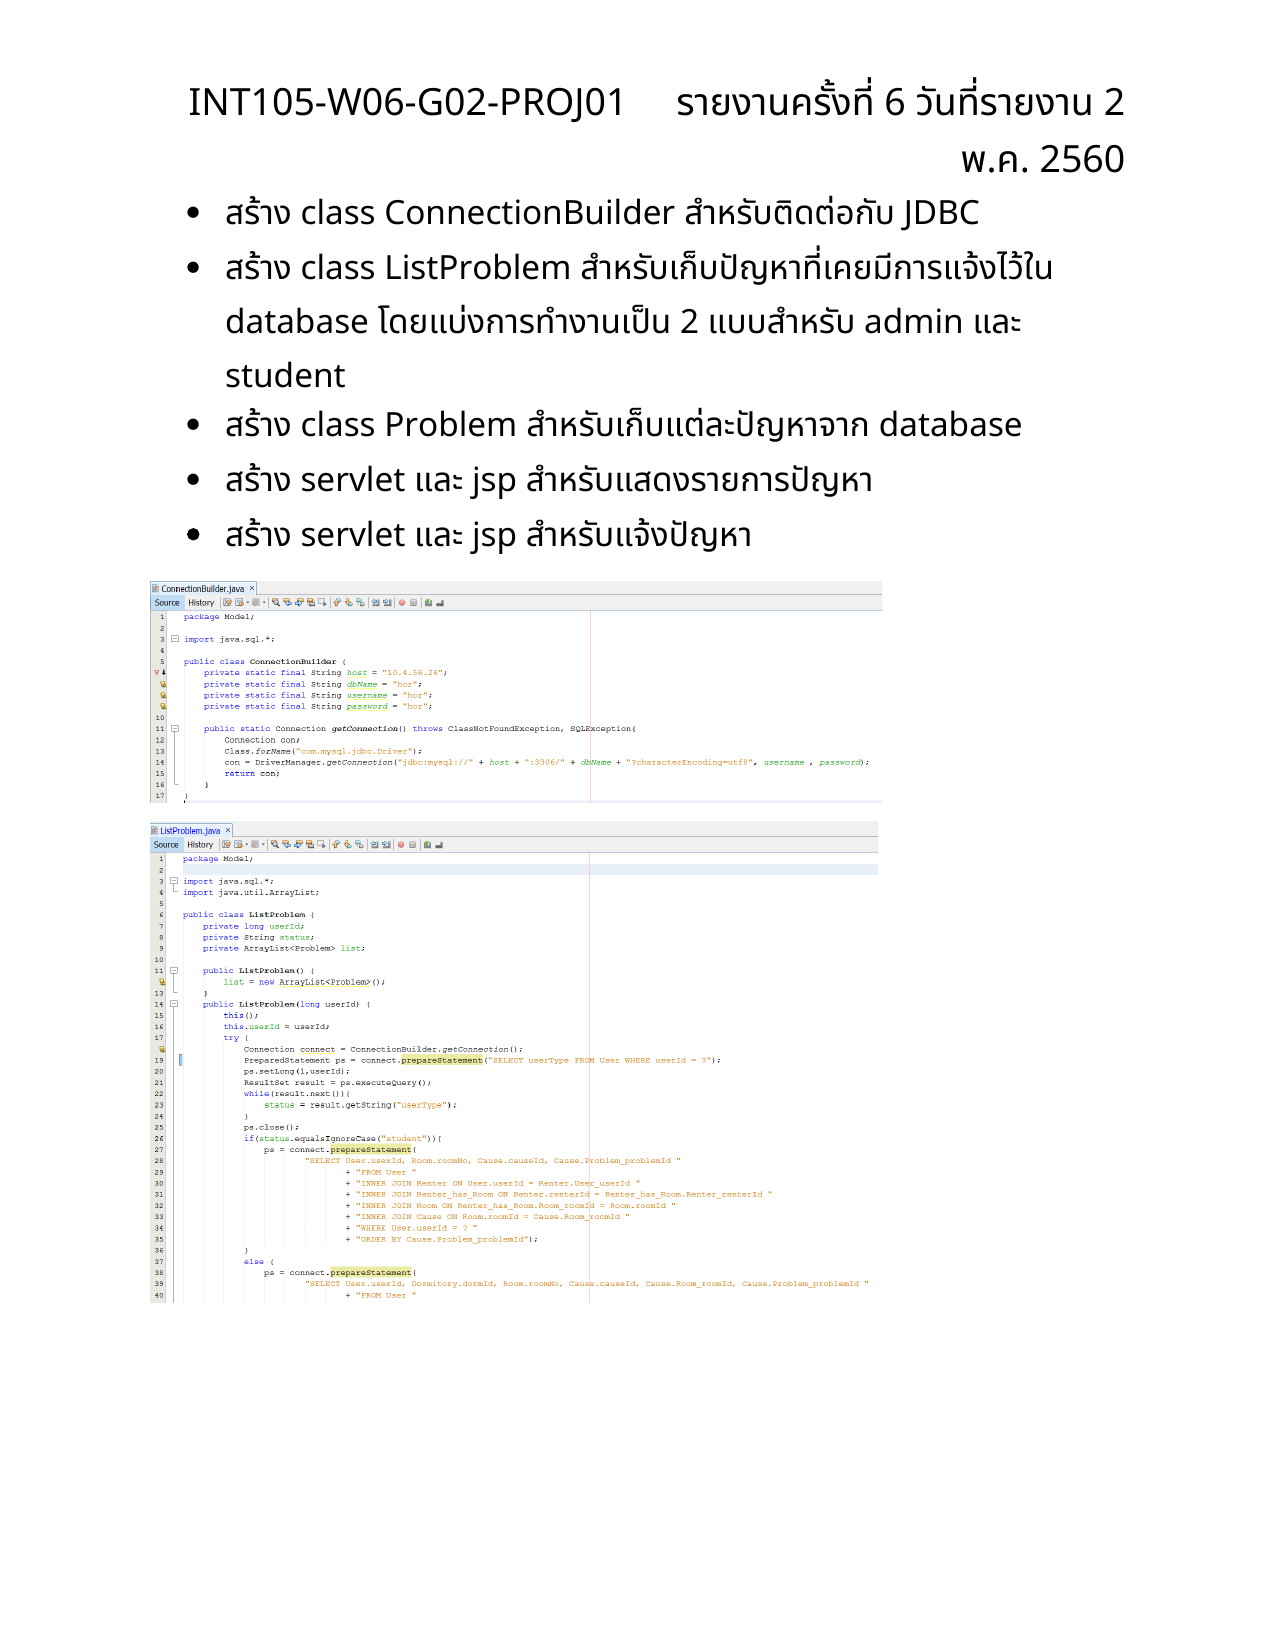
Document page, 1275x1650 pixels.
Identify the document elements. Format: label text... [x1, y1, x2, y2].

list สร้าง class Problem สำหรับเก็บแต่ละปัญหาจาก database [187, 401, 1125, 452]
list สร้าง servlet และ jsp สำหรับแสดงรายการปัญหา [187, 456, 1125, 506]
picture [150, 821, 879, 1303]
list สร้าง class ListProblem สำหรับเก็บปัญหาที่เคยมีการแจ้งไว้ใน database โดยแบ่งการทำงานเป็น 2 แบบสำหรับ admin และ student [187, 243, 1125, 398]
picture [150, 581, 883, 803]
list สร้าง class ConnectionBuilder สำหรับติดต่อกับ JDBC [187, 189, 1125, 239]
list สร้าง servlet และ jsp สำหรับแจ้งปัญหา [187, 510, 1125, 561]
